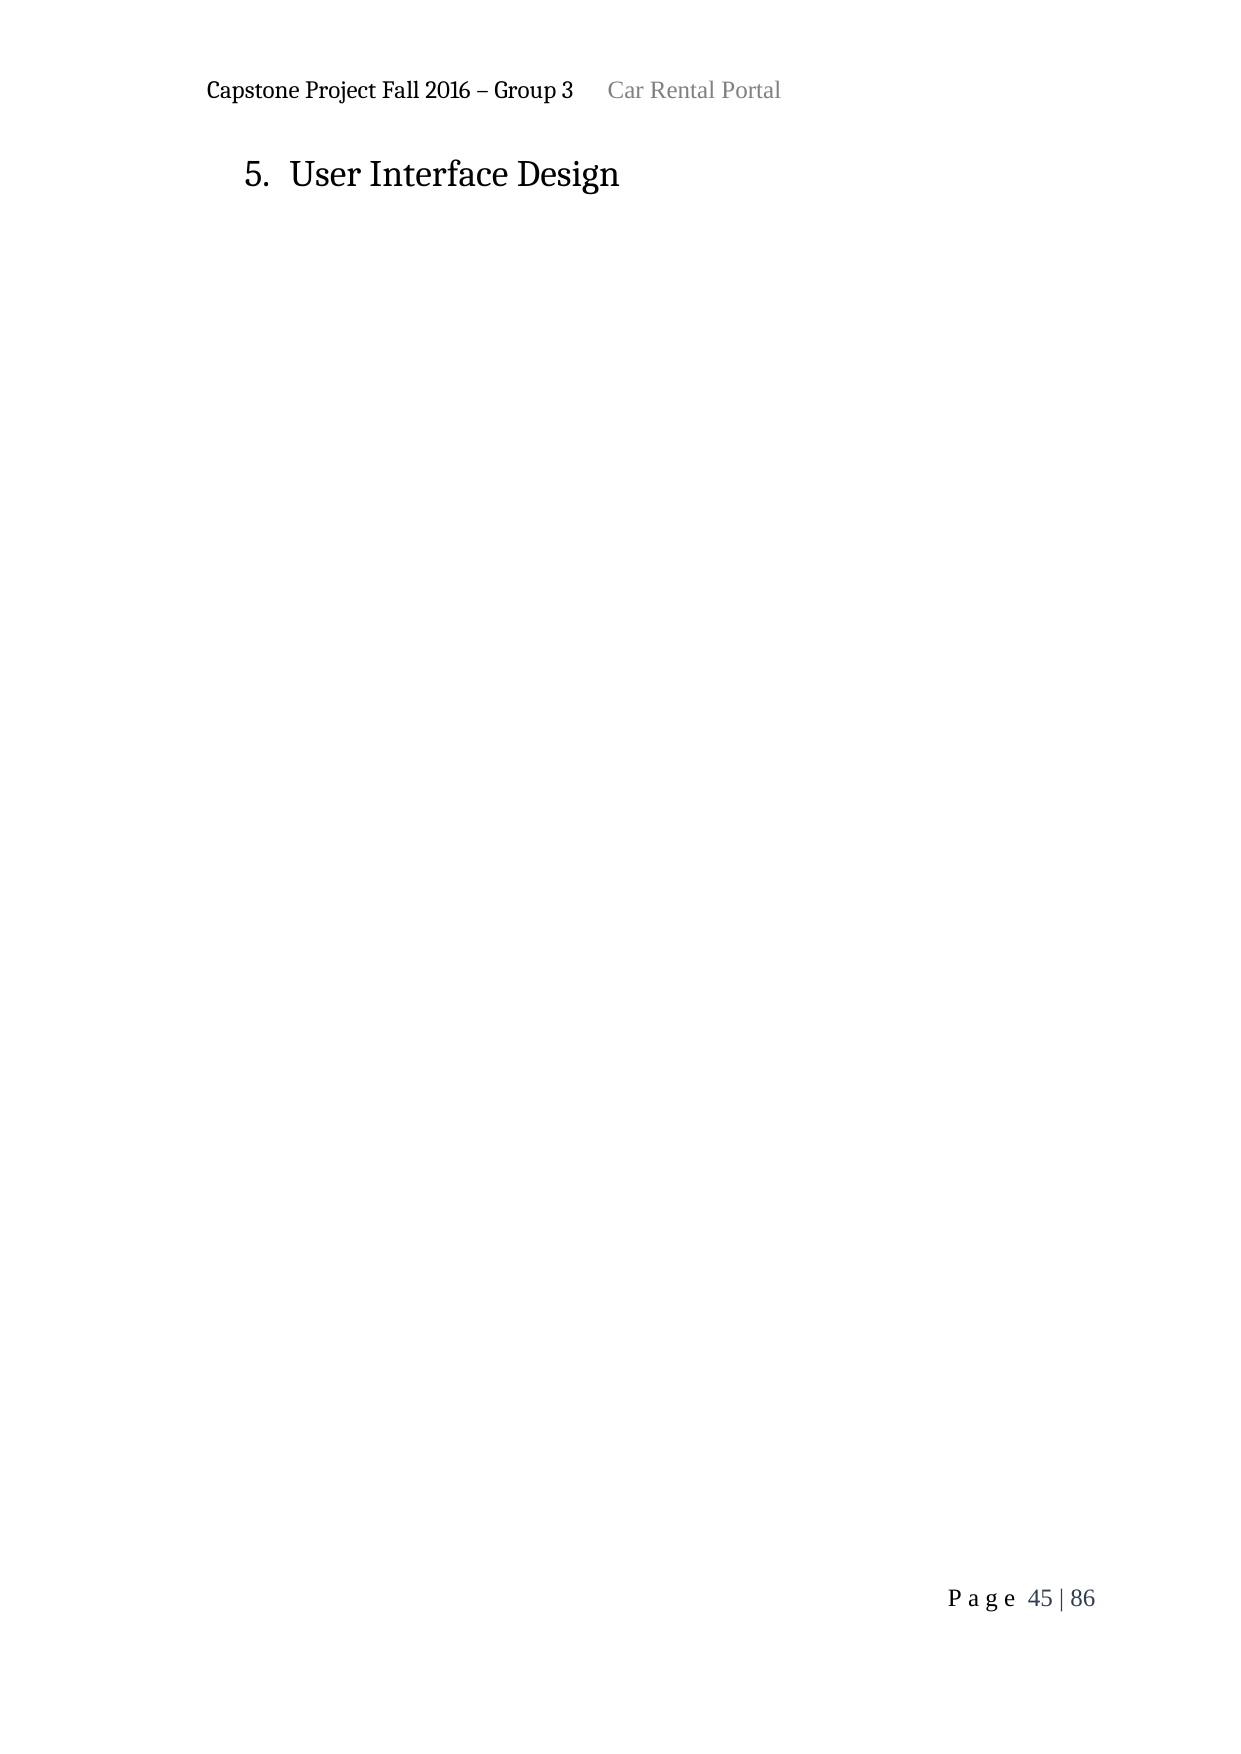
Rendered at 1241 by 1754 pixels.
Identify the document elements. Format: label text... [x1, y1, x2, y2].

subtitle User Interface Design [244, 152, 1122, 196]
